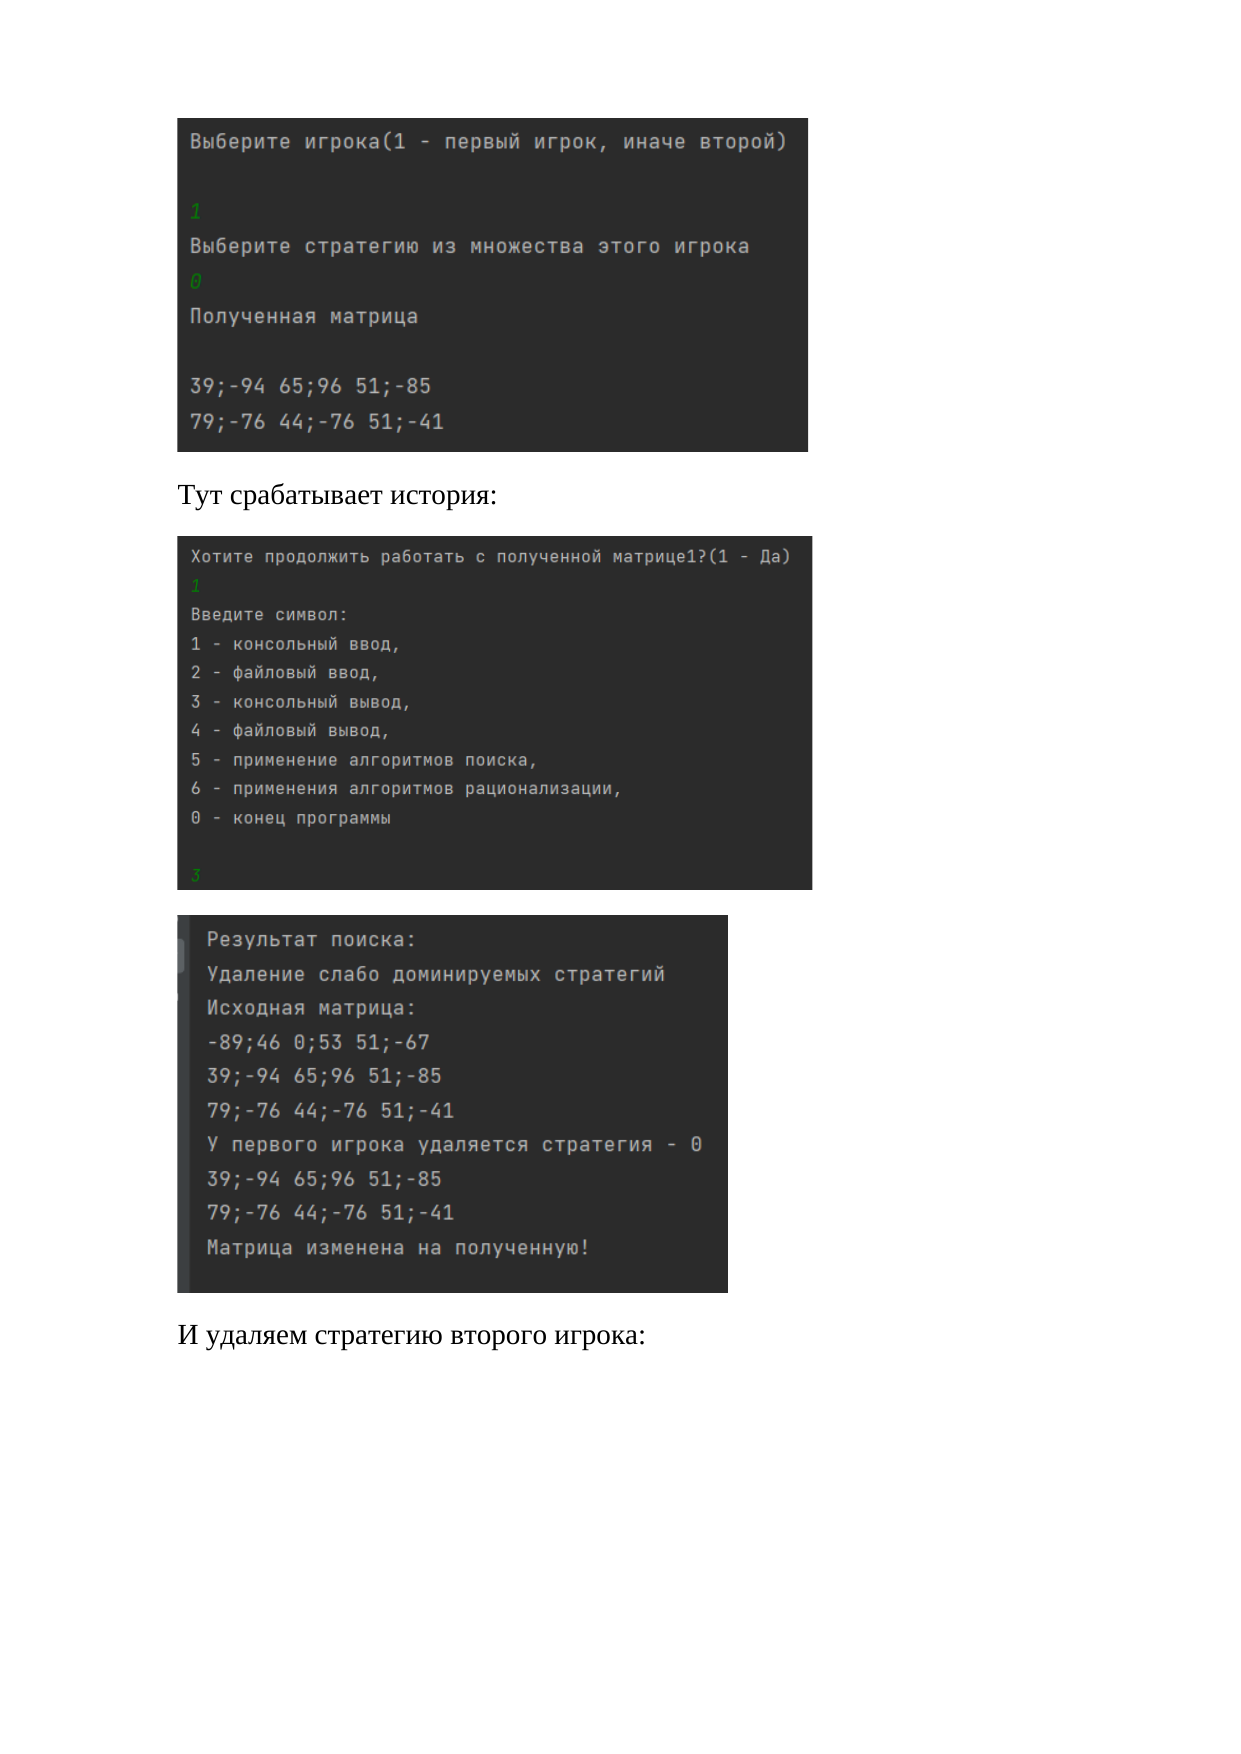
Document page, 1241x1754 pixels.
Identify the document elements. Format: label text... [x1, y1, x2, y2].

text Тут срабатывает история: [177, 477, 1152, 510]
picture [177, 118, 809, 452]
picture [177, 536, 813, 890]
text И удаляем стратегию второго игрока: [177, 1317, 1152, 1351]
picture [177, 915, 728, 1293]
